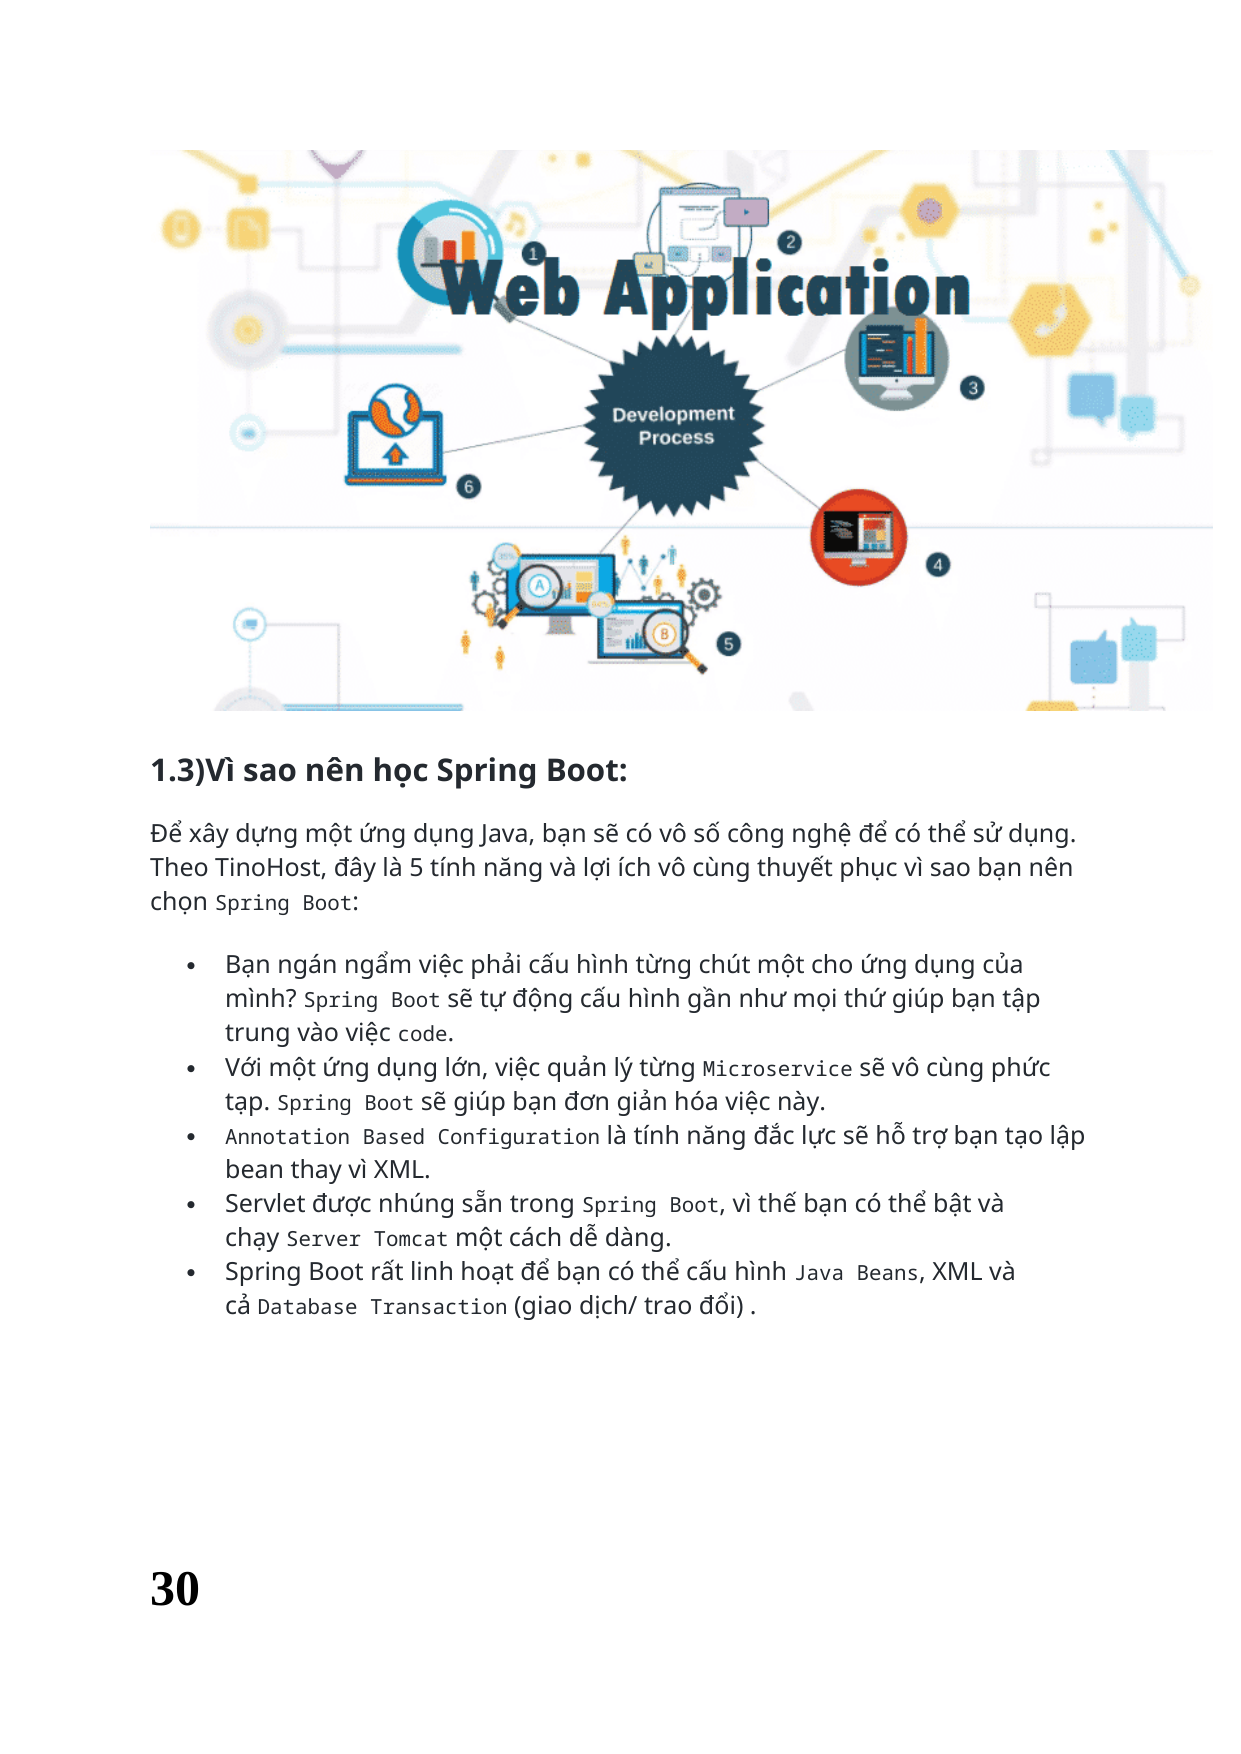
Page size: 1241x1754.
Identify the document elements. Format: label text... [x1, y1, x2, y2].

list Bạn ngán ngẩm việc phải cấu hình từng chút một cho ứng dụng của mình? Spring Boot sẽ tự động cấu hình gần như mọi thứ giúp bạn tập trung vào việc code. [187, 947, 1090, 1049]
list Với một ứng dụng lớn, việc quản lý từng Microservice sẽ vô cùng phức tạp. Spring Boot sẽ giúp bạn đơn giản hóa việc này. [187, 1049, 1090, 1117]
text Để xây dựng một ứng dụng Java, bạn sẽ có vô số công nghệ để có thể sử dụng. Theo TinoHost, đây là 5 tính năng và lợi ích vô cùng thuyết phục vì sao bạn nên chọn Spring Boot: [150, 816, 1090, 918]
list Annotation Based Configuration là tính năng đắc lực sẽ hỗ trợ bạn tạo lập bean thay vì XML. [187, 1117, 1090, 1185]
picture [150, 150, 1213, 711]
list Spring Boot rất linh hoạt để bạn có thể cấu hình Java Beans, XML và cả Database Transaction (giao dịch/ trao đổi) . [187, 1253, 1090, 1322]
list Servlet được nhúng sẵn trong Spring Boot, vì thế bạn có thể bật và chạy Server Tomcat một cách dễ dàng. [187, 1185, 1090, 1253]
text 1.3)Vì sao nên học Spring Boot: [150, 748, 1090, 791]
